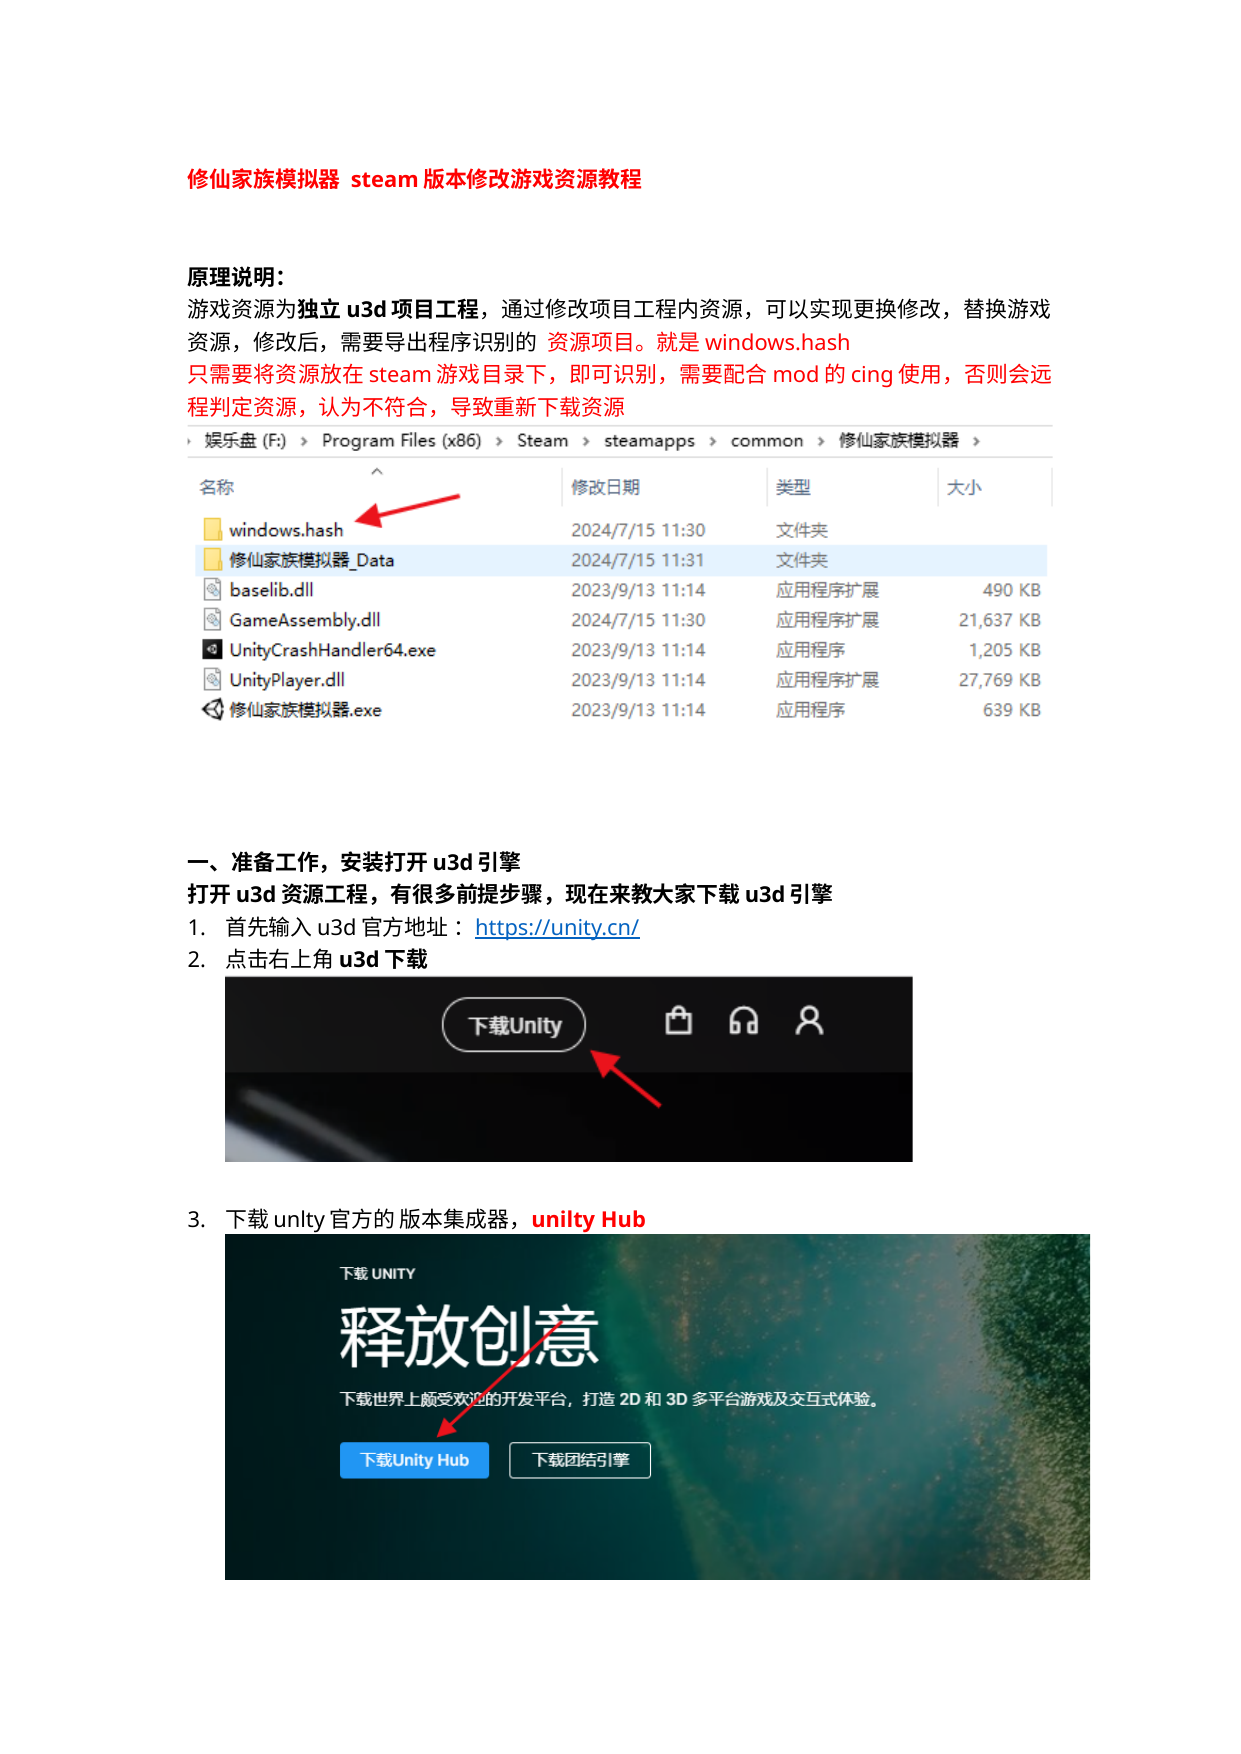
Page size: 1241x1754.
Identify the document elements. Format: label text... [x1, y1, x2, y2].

list 下载unlty官方的 版本集成器，unilty Hub [187, 1202, 1053, 1234]
text 一、准备工作，安装打开u3d引擎 [187, 844, 1053, 877]
text 修仙家族模拟器 steam版本修改游戏资源教程 [187, 162, 1053, 194]
text 打开u3d资源工程，有很多前提步骤，现在来教大家下载u3d引擎 [187, 877, 1053, 909]
picture [225, 974, 913, 1162]
text 只需要将资源放在steam游戏目录下，即可识别，需要配合mod的cing使用，否则会远程判定资源，认为不符合，导致重新下载资源 [187, 357, 1053, 422]
list 首先输入u3d官方地址 ：https://unity.cn/ [187, 909, 1053, 942]
text 游戏资源为独立u3d项目工程，通过修改项目工程内资源，可以实现更换修改，替换游戏资源，修改后，需要导出程序识别的 资源项目。就是windows.hash [187, 292, 1053, 357]
picture [187, 422, 1053, 772]
text 原理说明： [187, 259, 1053, 292]
list 点击右上角u3d下载 [187, 942, 1053, 974]
picture [225, 1234, 1091, 1580]
